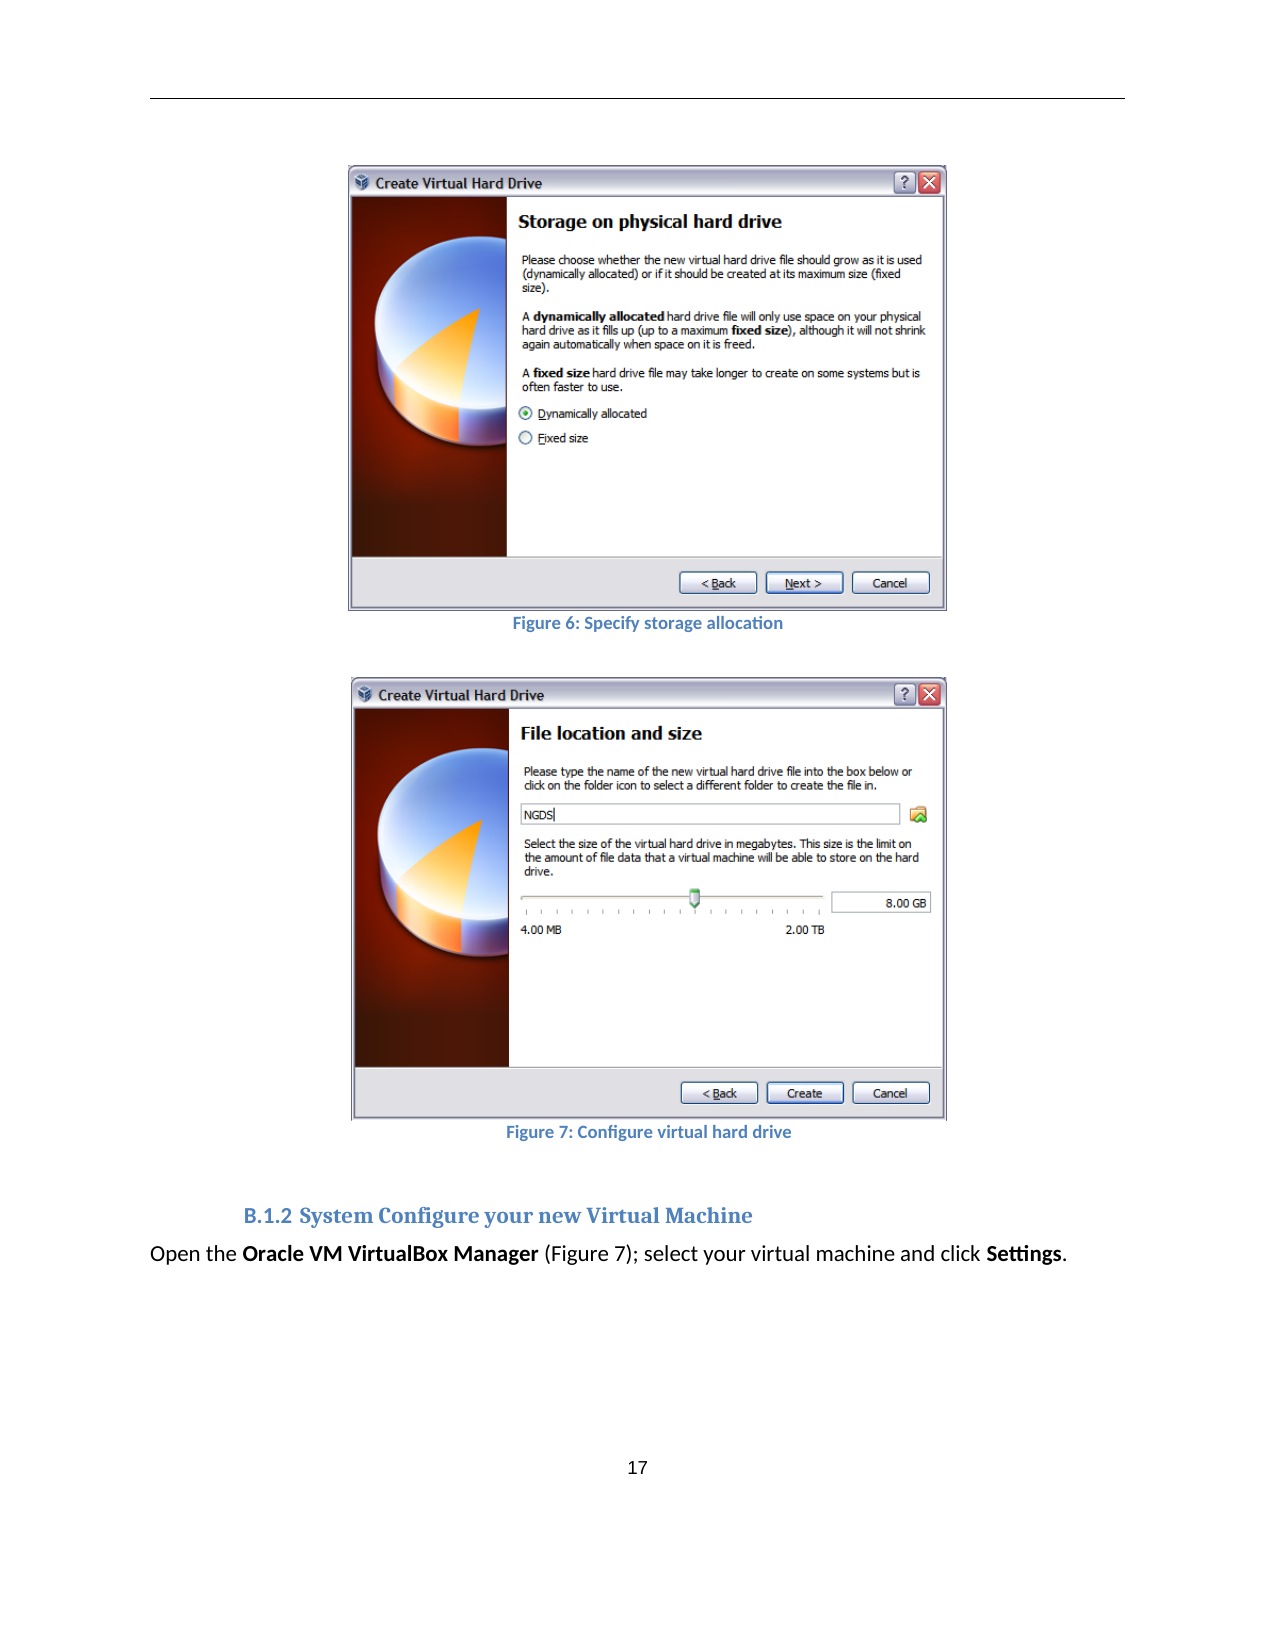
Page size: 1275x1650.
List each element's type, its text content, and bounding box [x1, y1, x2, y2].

picture [348, 165, 947, 611]
subtitle System Configure your new Virtual Machine [244, 1201, 1125, 1229]
text Open the Oracle VM VirtualBox Manager (Figure 7); select your virtual machine and click Settings. [150, 1239, 1125, 1267]
picture [351, 677, 947, 1120]
